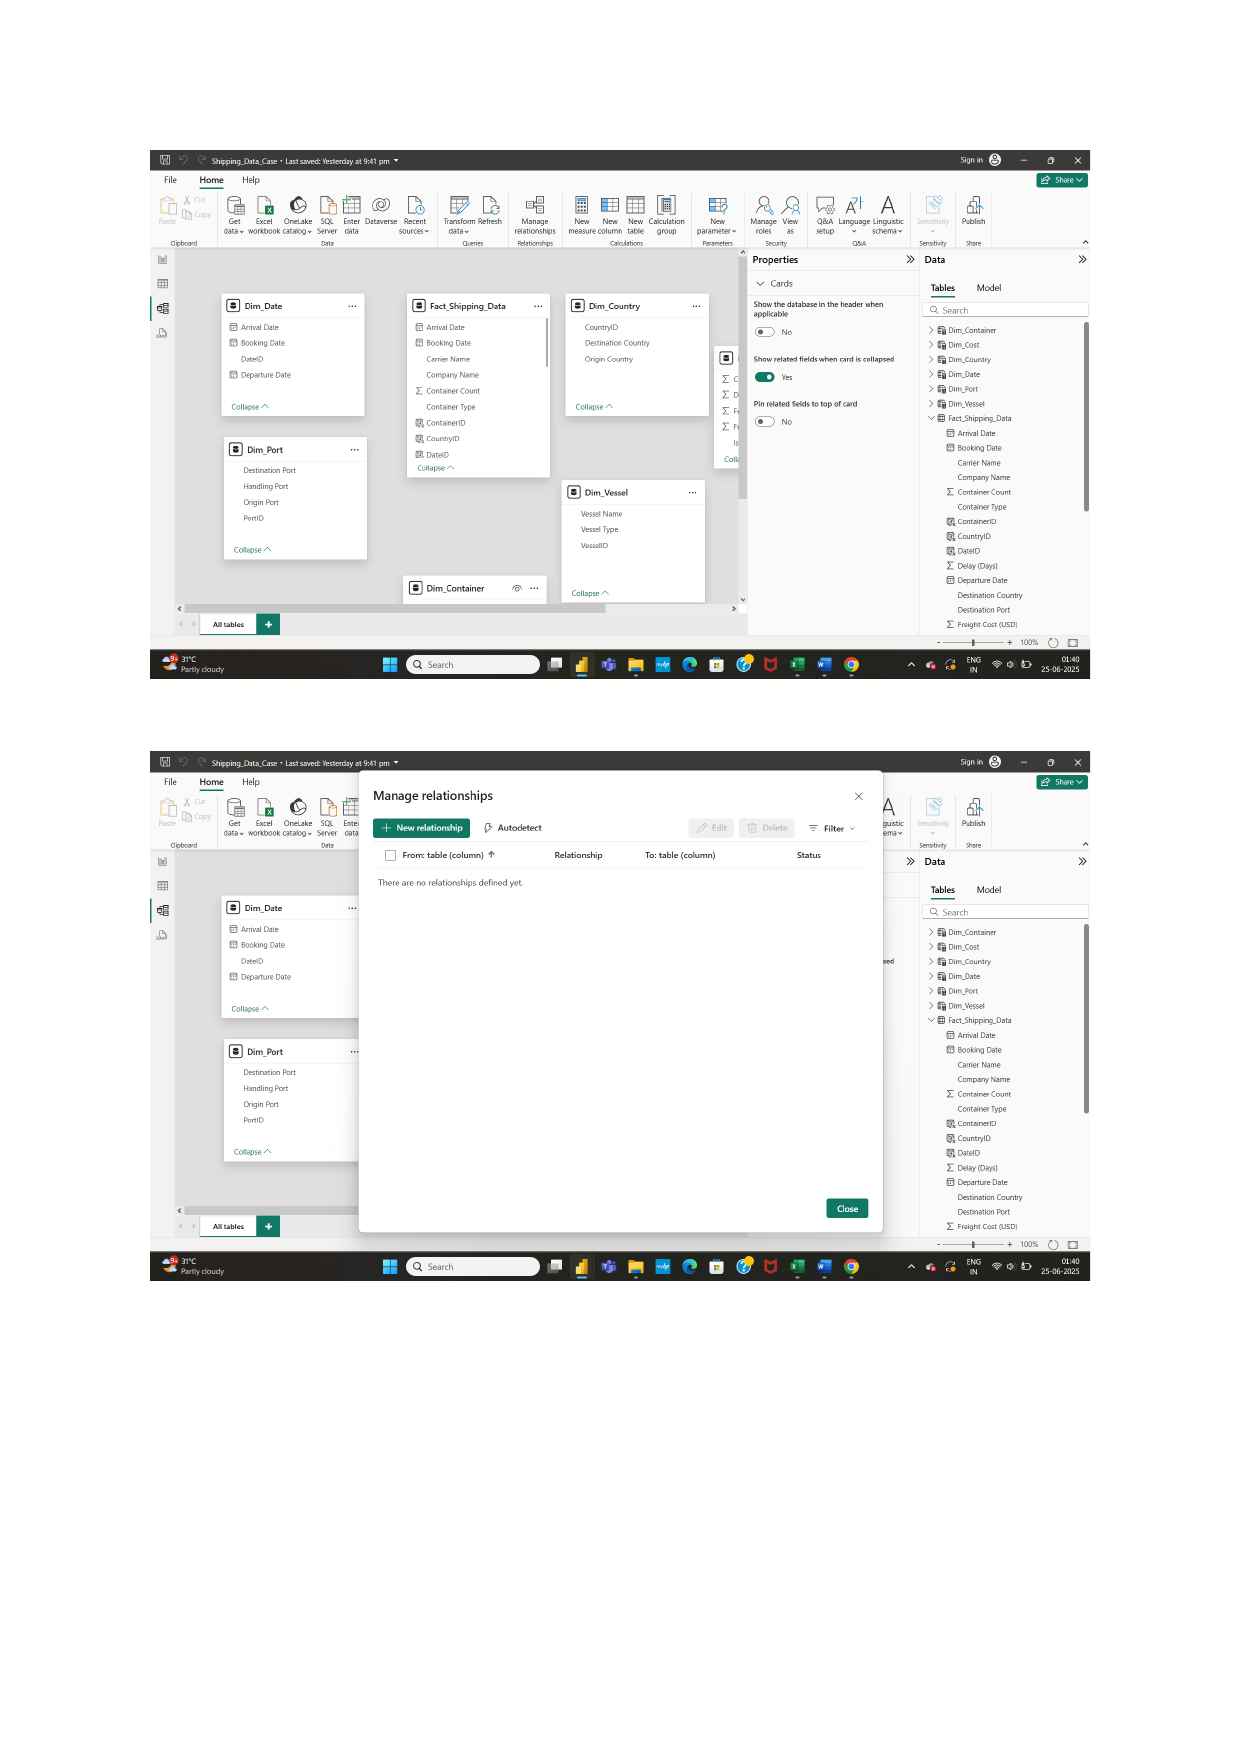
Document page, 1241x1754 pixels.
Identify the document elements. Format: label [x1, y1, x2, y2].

picture [150, 150, 1091, 679]
picture [150, 751, 1091, 1281]
